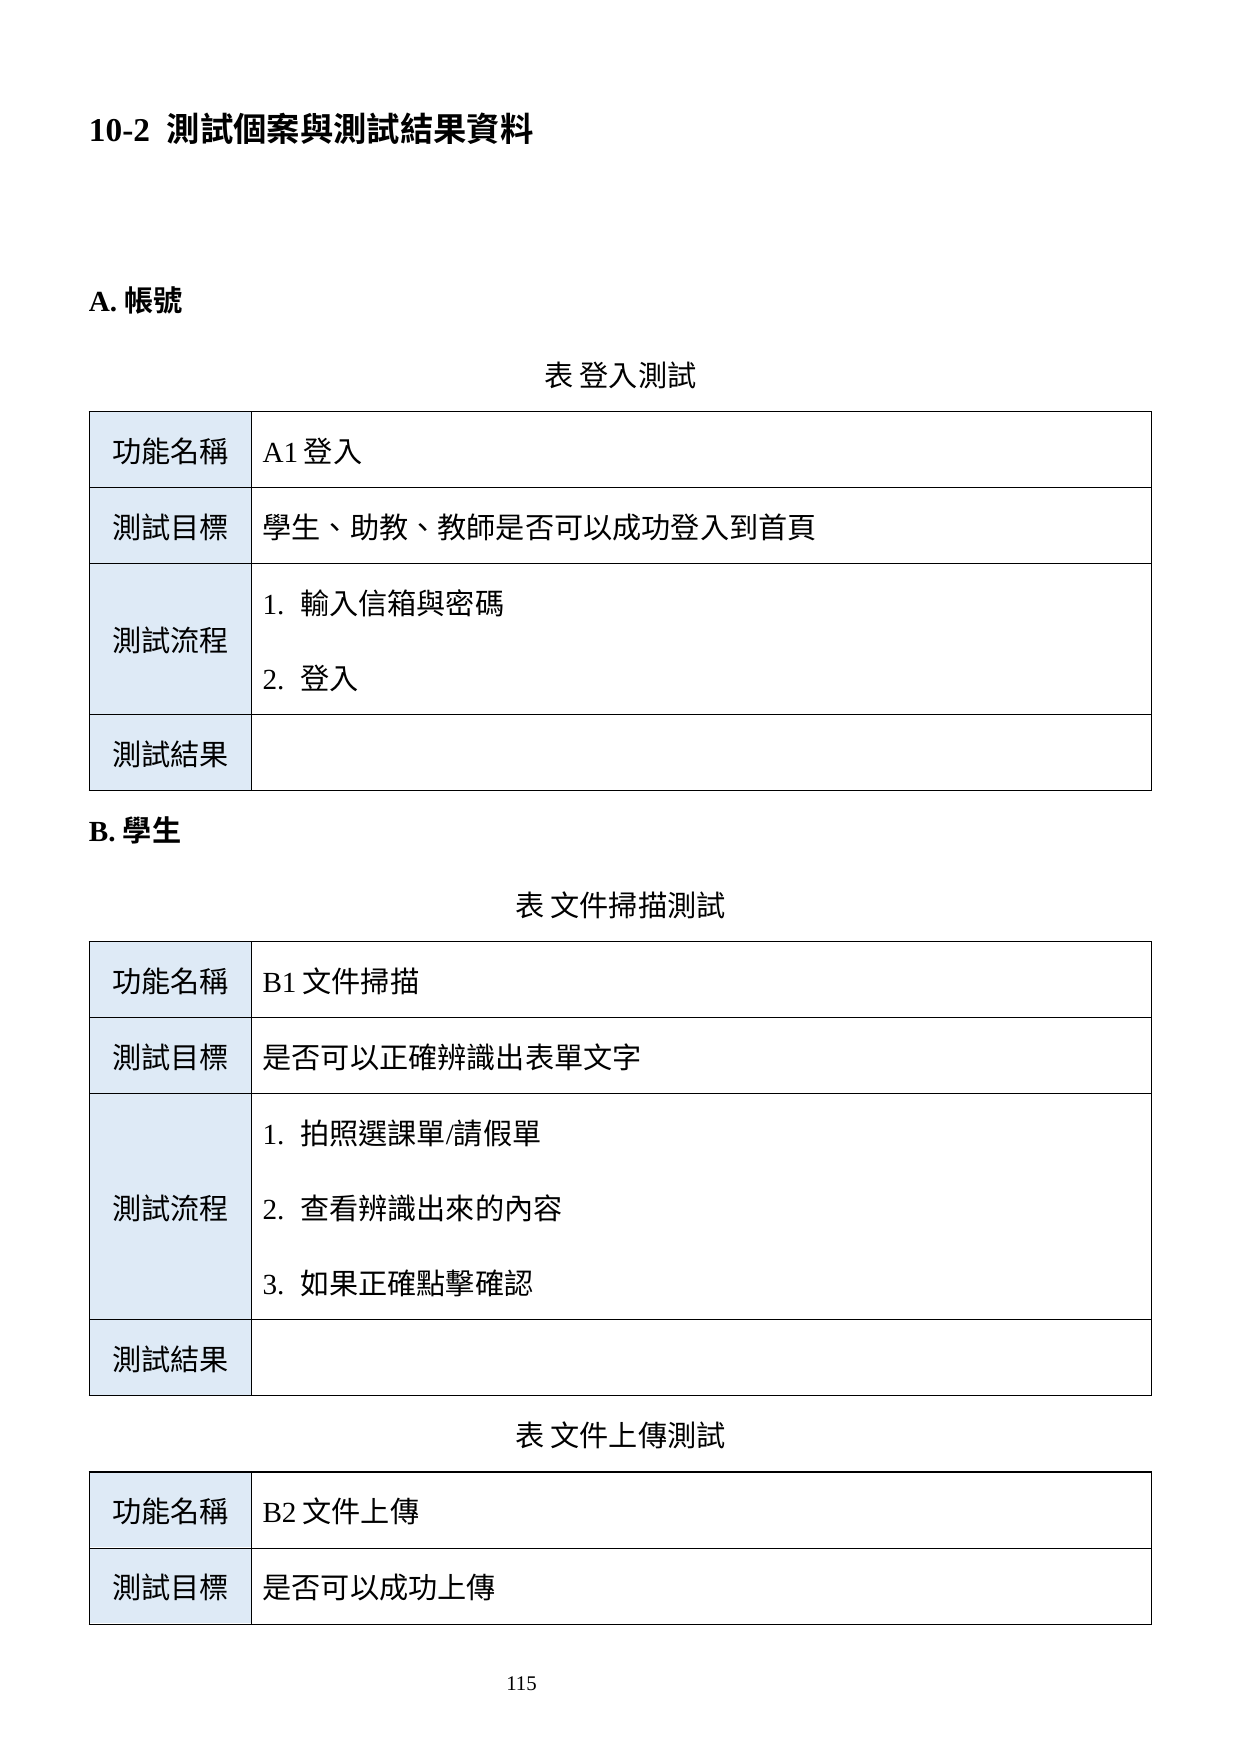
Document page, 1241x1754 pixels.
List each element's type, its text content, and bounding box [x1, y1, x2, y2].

table_cell 拍照選課單/請假單 查看辨識出來的內容 如果正確點擊確認 [252, 1094, 1151, 1319]
table_cell 測試結果 [90, 715, 251, 790]
table_header A1登入 [252, 412, 1151, 487]
table_cell 測試目標 [90, 488, 251, 563]
text A. 帳號 [89, 261, 1152, 336]
table_cell 測試目標 [90, 1549, 251, 1623]
text 表 文件掃描測試 [89, 866, 1152, 941]
table_cell 輸入信箱與密碼 登入 [252, 564, 1151, 714]
table_header 功能名稱 [90, 412, 251, 487]
table_cell [252, 715, 1151, 790]
table_cell 學生、助教、教師是否可以成功登入到首頁 [252, 488, 1151, 563]
text 表 文件上傳測試 [89, 1396, 1152, 1471]
table_cell 測試結果 [90, 1320, 251, 1395]
table_cell 測試流程 [90, 1094, 251, 1319]
table_cell 測試目標 [90, 1018, 251, 1093]
text 表 登入測試 [89, 336, 1152, 411]
subtitle 10-2 測試個案與測試結果資料 [89, 89, 1152, 164]
table_header B2文件上傳 [252, 1473, 1151, 1547]
table_header 功能名稱 [90, 942, 251, 1017]
text B. 學生 [89, 791, 1152, 866]
table_header B1文件掃描 [252, 942, 1151, 1017]
table_header 功能名稱 [90, 1473, 251, 1547]
table_cell 是否可以成功上傳 [252, 1549, 1151, 1623]
table_cell [252, 1320, 1151, 1395]
table_cell 測試流程 [90, 564, 251, 714]
table_cell 是否可以正確辨識出表單文字 [252, 1018, 1151, 1093]
